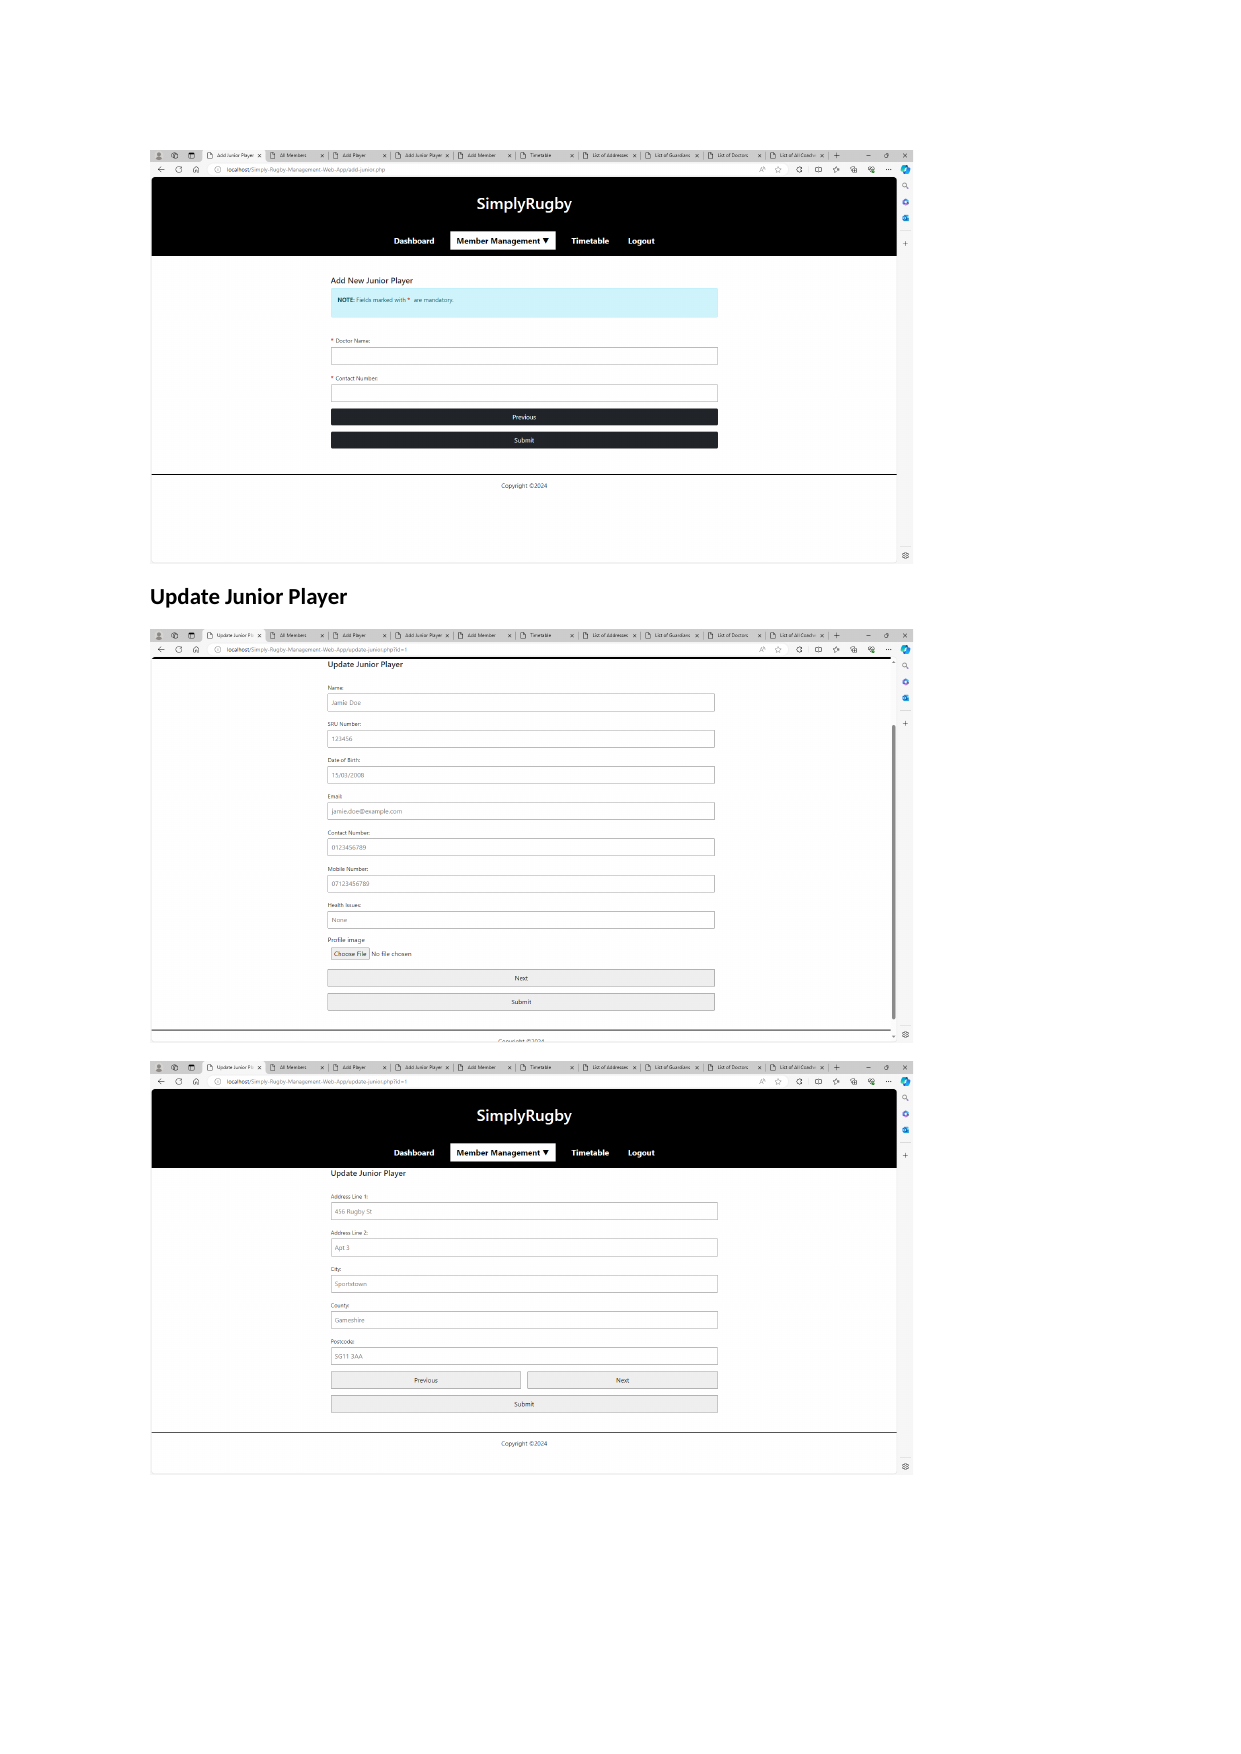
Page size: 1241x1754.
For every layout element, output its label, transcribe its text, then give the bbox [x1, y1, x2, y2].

picture [150, 150, 914, 564]
picture [150, 1061, 914, 1475]
picture [150, 629, 914, 1043]
text Update Junior Player [150, 582, 1090, 610]
